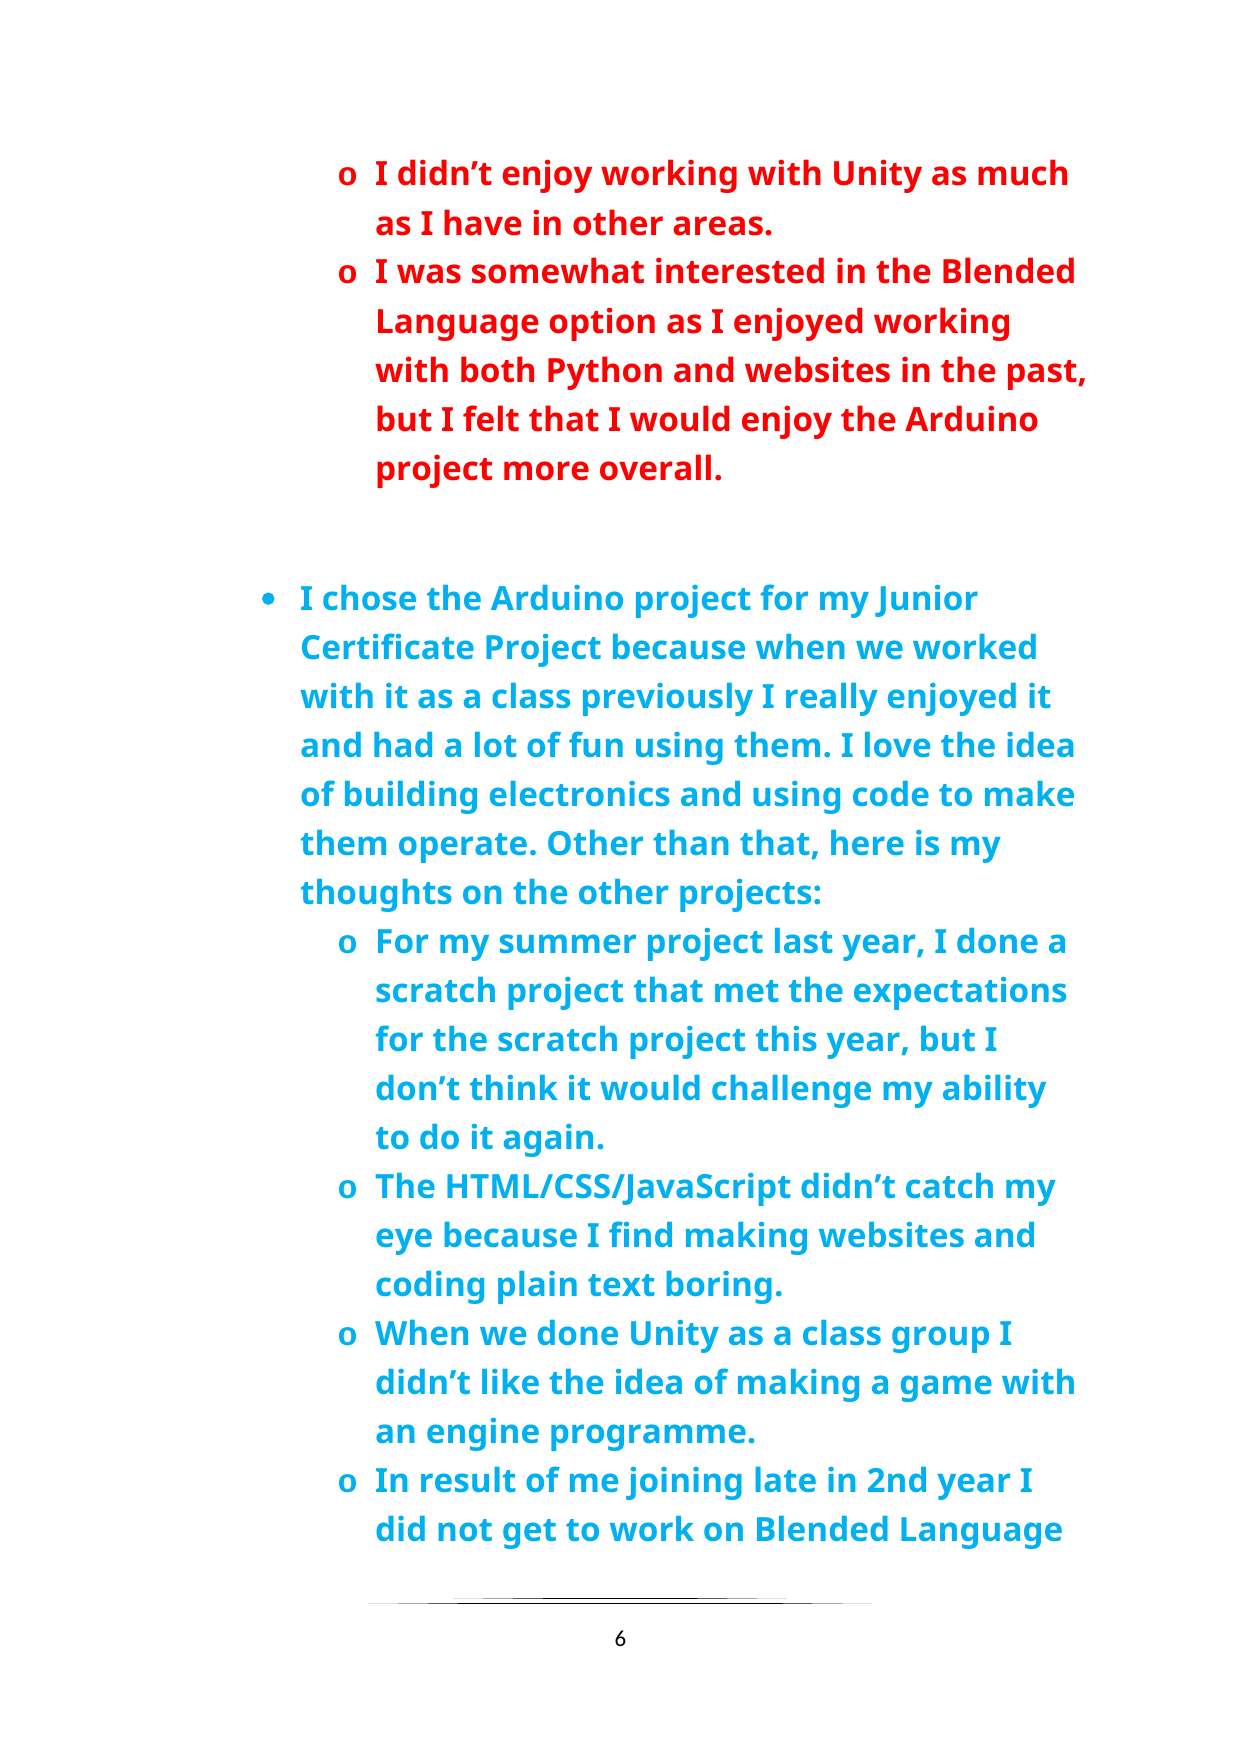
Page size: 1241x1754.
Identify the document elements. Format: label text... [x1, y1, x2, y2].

list When we done Unity as a class group I didn’t like the idea of making a game with an engine programme. [337, 1310, 1090, 1453]
list I was somewhat interested in the Blended Language option as I enjoyed working with both Python and websites in the past, but I felt that I would enjoy the Arduino project more overall. [337, 248, 1090, 490]
list The HTML/CSS/JavaScript didn’t catch my eye because I find making websites and coding plain text boring. [337, 1163, 1090, 1306]
list I didn’t enjoy working with Unity as much as I have in other areas. [337, 150, 1090, 245]
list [337, 1457, 1090, 1552]
list I chose the Arduino project for my Junior Certificate Project because when we worked with it as a class previously I really enjoyed it and had a lot of fun using them. I love the idea of building electronics and using code to make them operate. Other than that, here is my thoughts on the other projects: [262, 575, 1090, 914]
list For my summer project last year, I done a scratch project that met the expectations for the scratch project this year, but I don’t think it would challenge my ability to do it again. [337, 917, 1090, 1159]
